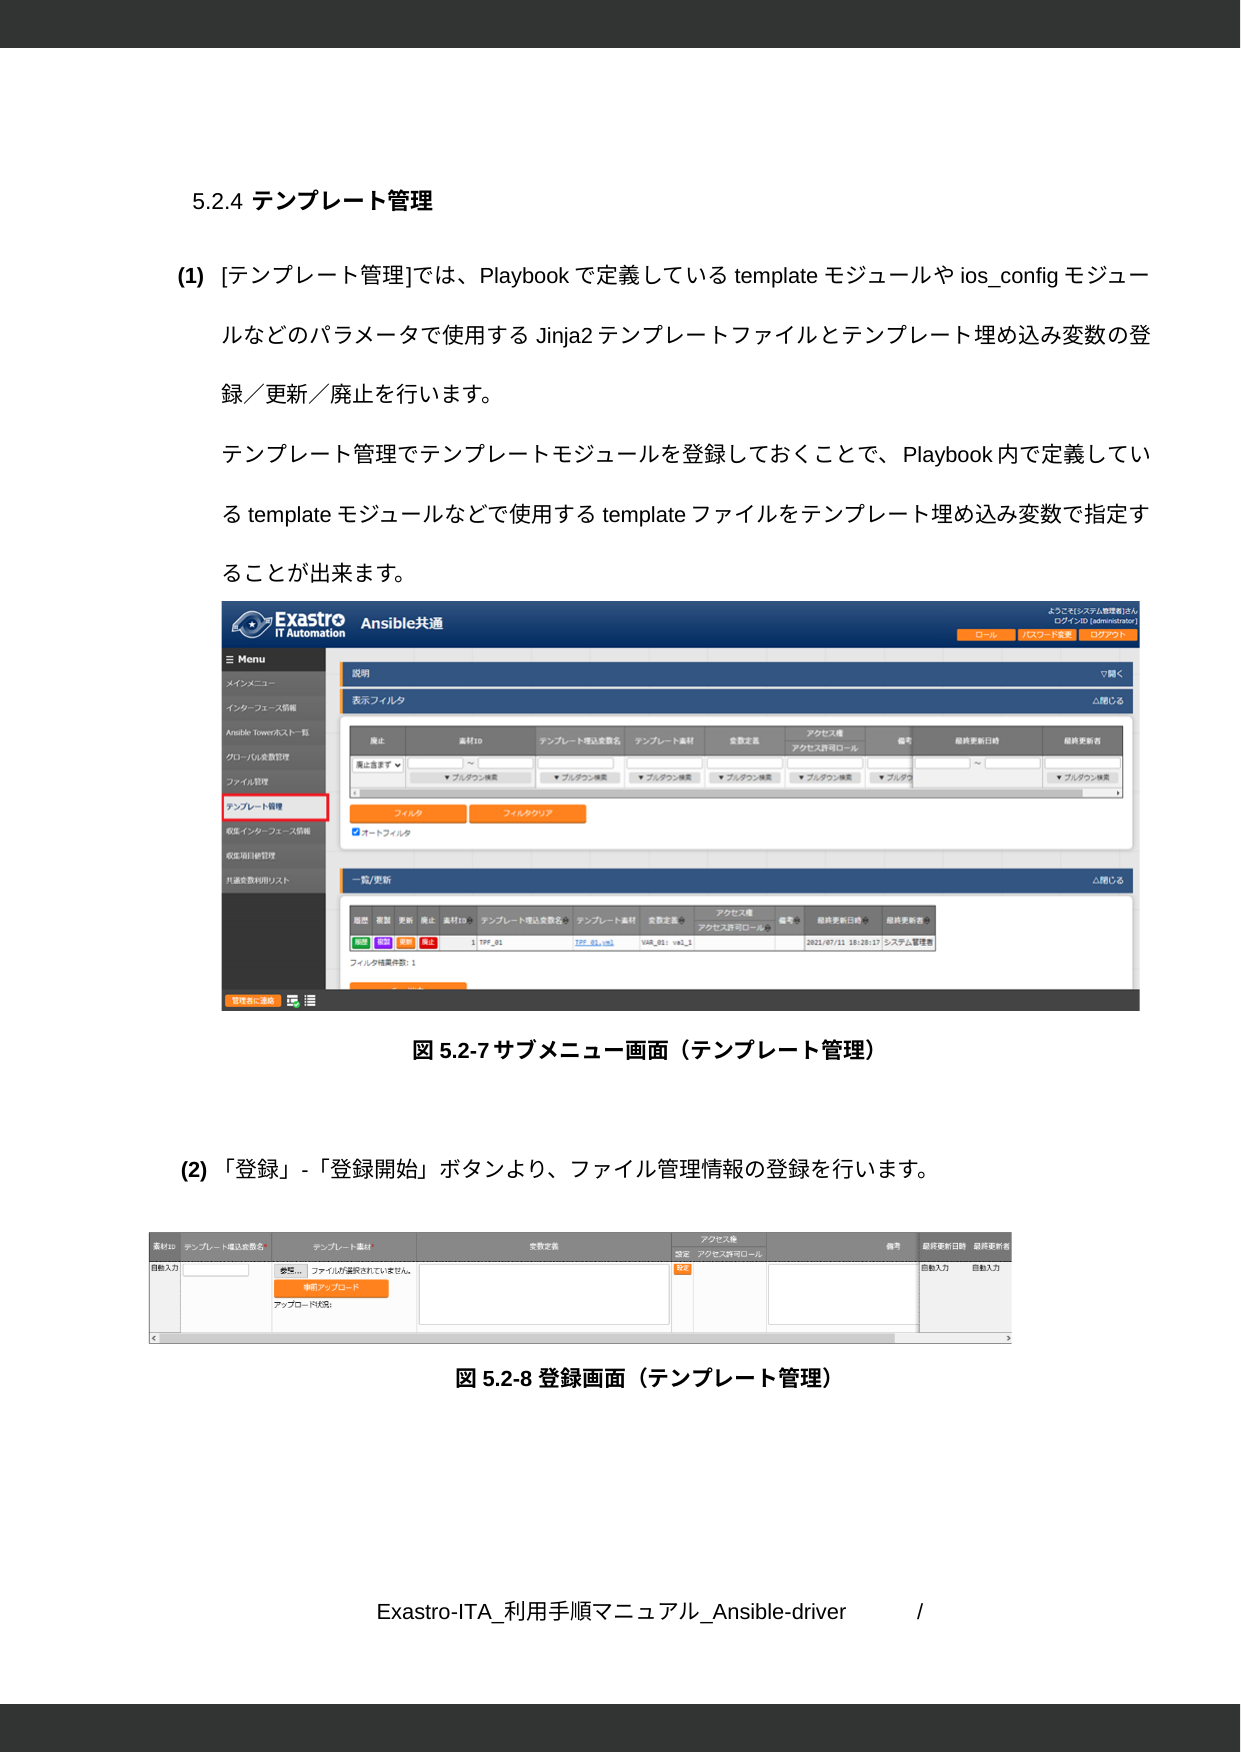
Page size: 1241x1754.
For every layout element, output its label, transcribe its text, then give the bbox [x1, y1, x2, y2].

picture [0, 0, 1241, 48]
text (2) 「登録」-「登録開始」ボタンより、ファイル管理情報の登録を行います。 [148, 1138, 1152, 1198]
picture [147, 1230, 1012, 1344]
picture [221, 601, 1140, 1011]
list [テンプレート管理]では、Playbookで定義しているtemplateモジュールやios_configモジュールなどのパラメータで使用するJinja2テンプレートファイルとテンプレート埋め込み変数の登録／更新／廃止を行います。 [177, 244, 1152, 423]
picture [0, 1704, 1241, 1752]
list テンプレート管理でテンプレートモジュールを登録しておくことで、Playbook内で定義しているtemplateモジュールなどで使用するtemplateファイルをテンプレート埋め込み変数で指定することが出来ます。 [222, 423, 1152, 602]
text 図 5.2-7サブメニュー画面（テンプレート管理） [148, 1019, 1152, 1078]
subtitle テンプレート管理 [192, 170, 1152, 229]
text 図 5.2-8 登録画面（テンプレート管理） [148, 1347, 1152, 1406]
